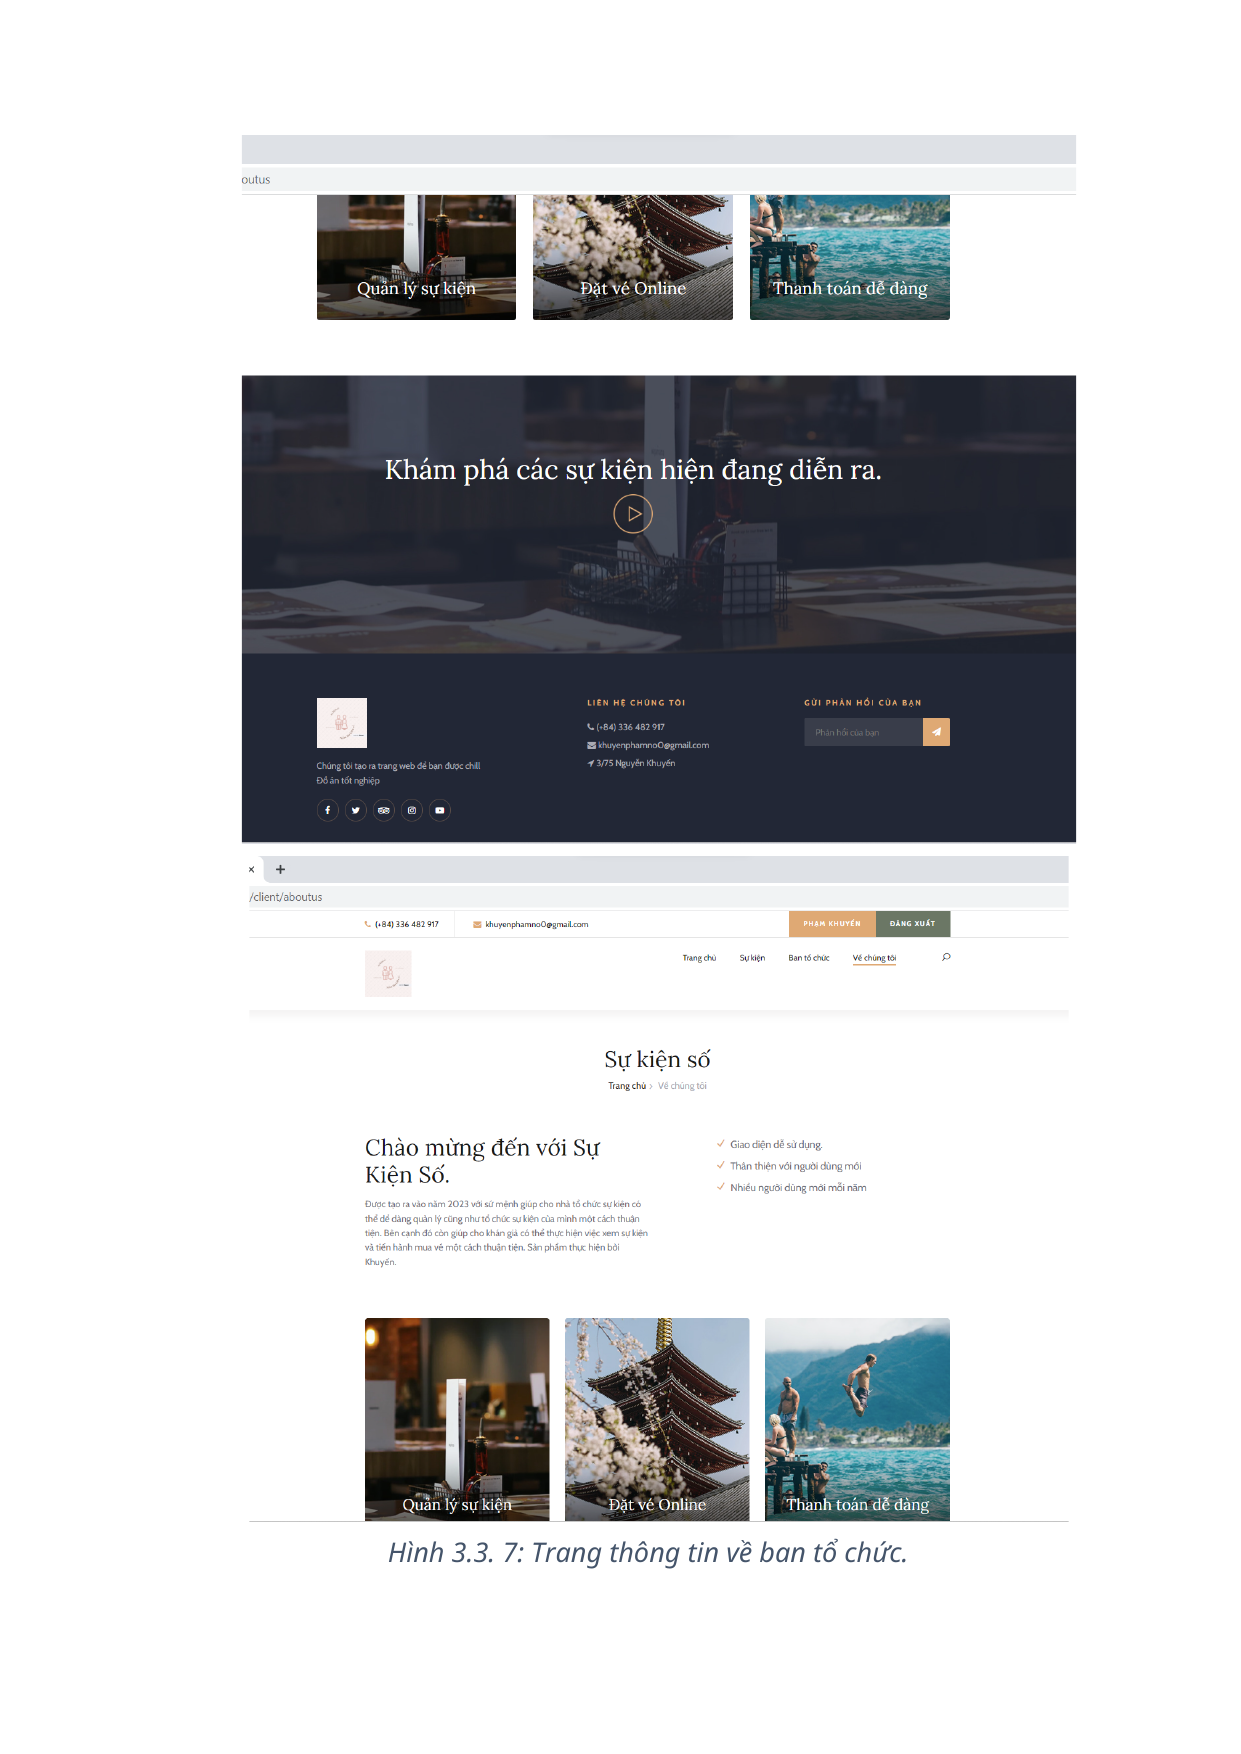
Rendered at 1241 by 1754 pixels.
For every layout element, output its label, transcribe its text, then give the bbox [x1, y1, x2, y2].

text Hình 3.3. 7: Trang thông tin về ban tổ chức. [207, 1534, 1092, 1571]
picture [249, 856, 1069, 1522]
picture [241, 135, 1077, 844]
